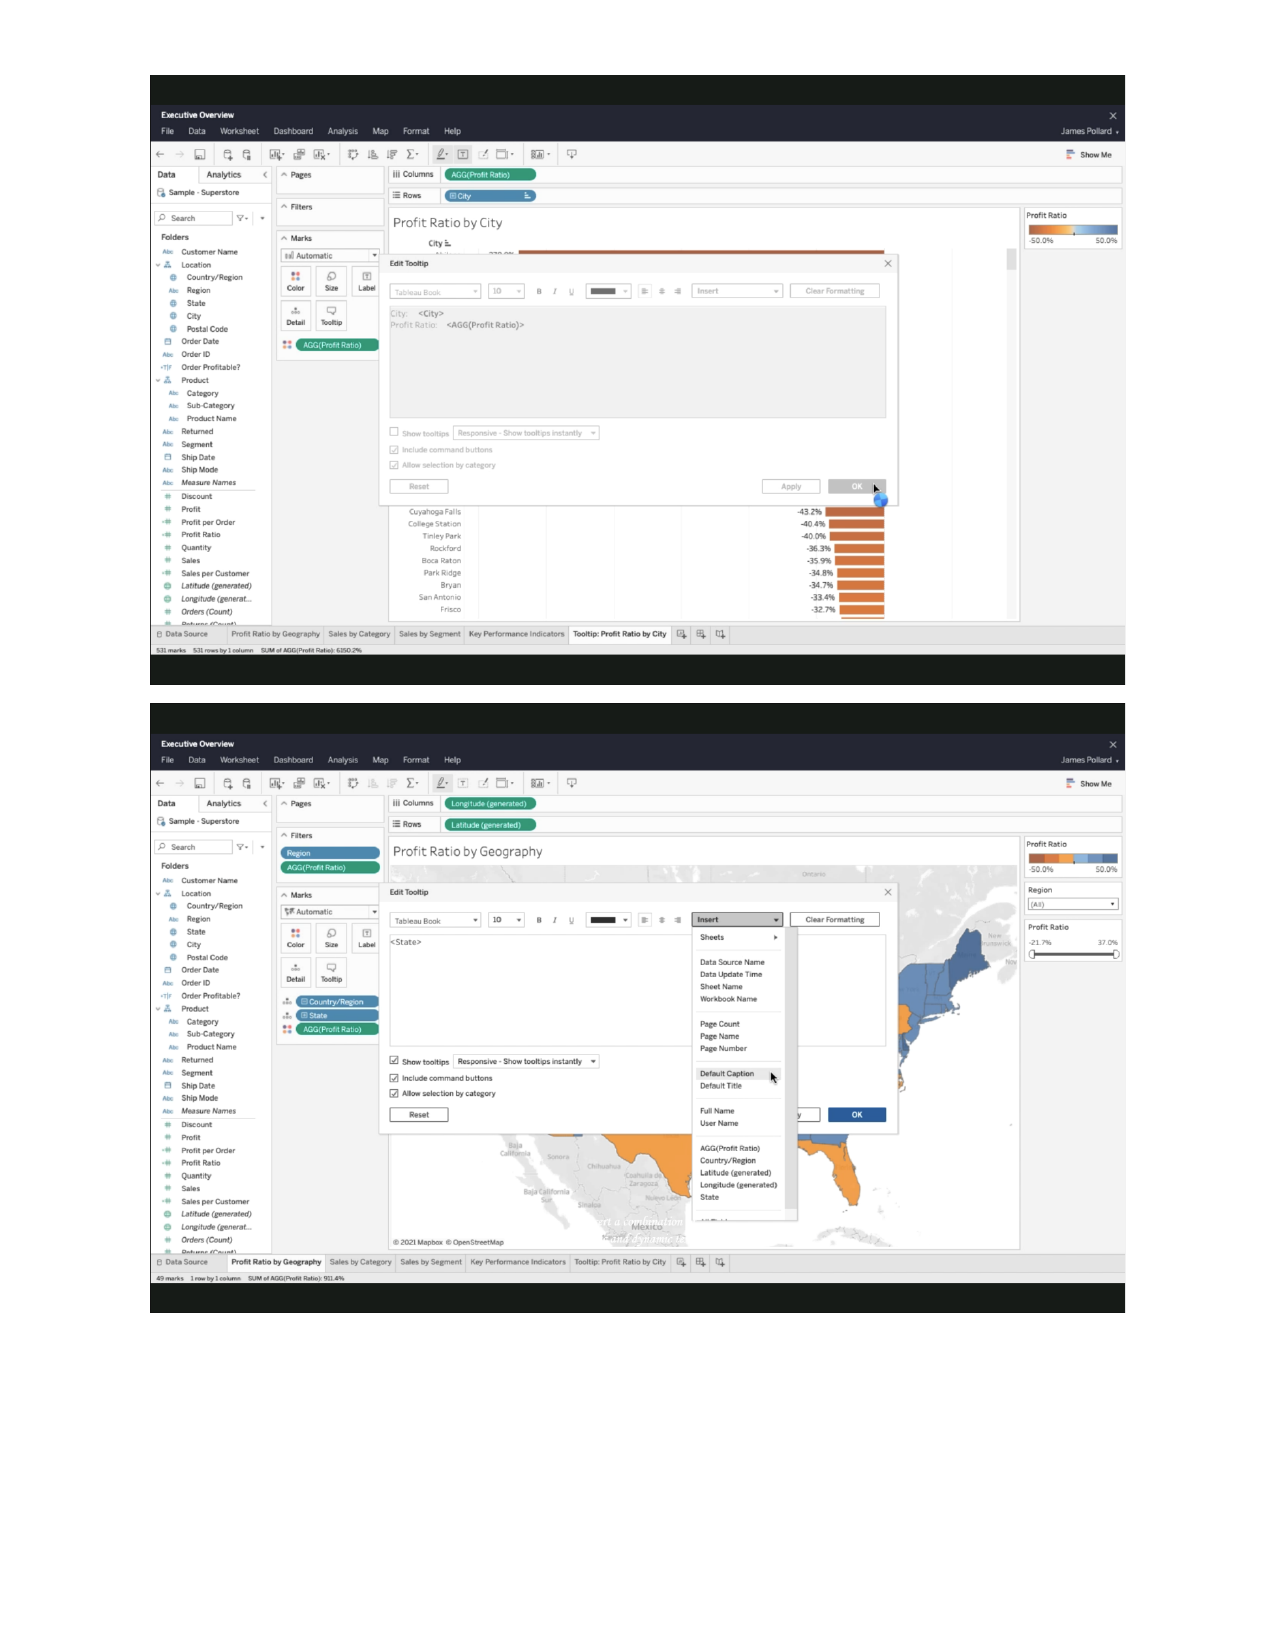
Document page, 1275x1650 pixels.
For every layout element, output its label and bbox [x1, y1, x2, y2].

picture [150, 75, 1125, 685]
picture [150, 703, 1125, 1313]
